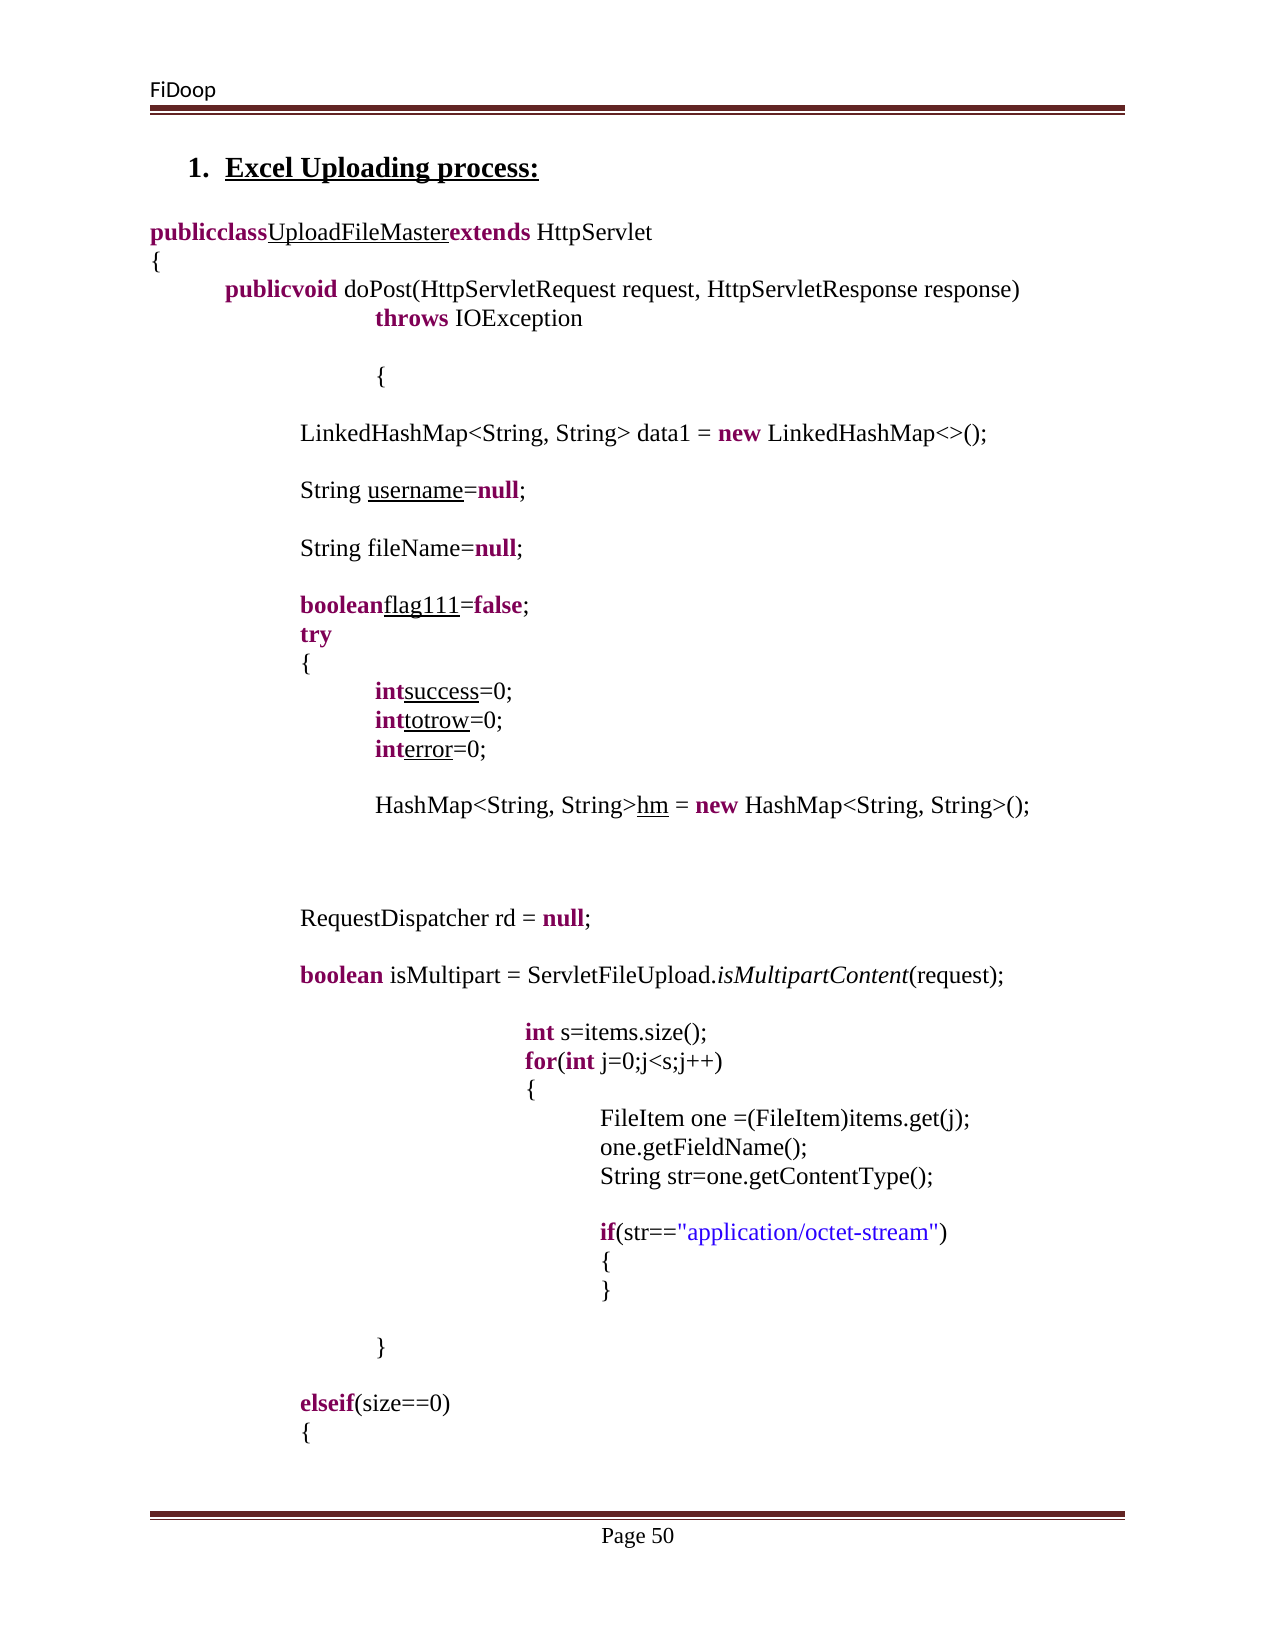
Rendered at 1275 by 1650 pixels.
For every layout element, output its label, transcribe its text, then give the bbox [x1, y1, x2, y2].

text booleanflag111=false; [150, 590, 1125, 619]
text LinkedHashMap<String, String> data1 = new LinkedHashMap<>(); [150, 418, 1125, 447]
text inttotrow=0; [150, 705, 1125, 734]
text intsuccess=0; [150, 676, 1125, 705]
text { [150, 246, 1125, 274]
text boolean isMultipart = ServletFileUpload.isMultipartContent(request); [150, 960, 1125, 989]
text for(int j=0;j<s;j++) [150, 1046, 1125, 1074]
text if(str=="application/octet-stream") [150, 1217, 1125, 1246]
text publicclas.sUploadFileMasterexten.ds Http.Servlet [150, 217, 1125, 246]
text FileItem one =(FileItem)items.get(j); [150, 1103, 1125, 1132]
text int s=items.size(); [150, 1017, 1125, 1046]
text one.getFieldName(); [150, 1132, 1125, 1161]
text String username=null; [150, 475, 1125, 504]
text elseif(size==0) [150, 1388, 1125, 1417]
text { [150, 648, 1125, 676]
text publicvoid doPost(HttpServletRequest request, HttpServletResponse response) [150, 274, 1125, 303]
text try [150, 619, 1125, 648]
text { [150, 1246, 1125, 1275]
text String str=one.getContentType(); [150, 1161, 1125, 1189]
text { [150, 361, 1125, 389]
text } [150, 1332, 1125, 1361]
text { [150, 1417, 1125, 1446]
text interror=0; [150, 734, 1125, 763]
text RequestDispatcher rd = null; [150, 903, 1125, 932]
text } [150, 1275, 1125, 1304]
text Hash.Map<Str.ing, Str.ing>hm = new HashMa.p<Str.ing, Str.ing>(); [150, 791, 1125, 819]
text String fileName=null; [150, 533, 1125, 561]
text { [150, 1074, 1125, 1103]
text throws IOException [150, 303, 1125, 332]
list Excel Uploading process: [187, 150, 1125, 183]
